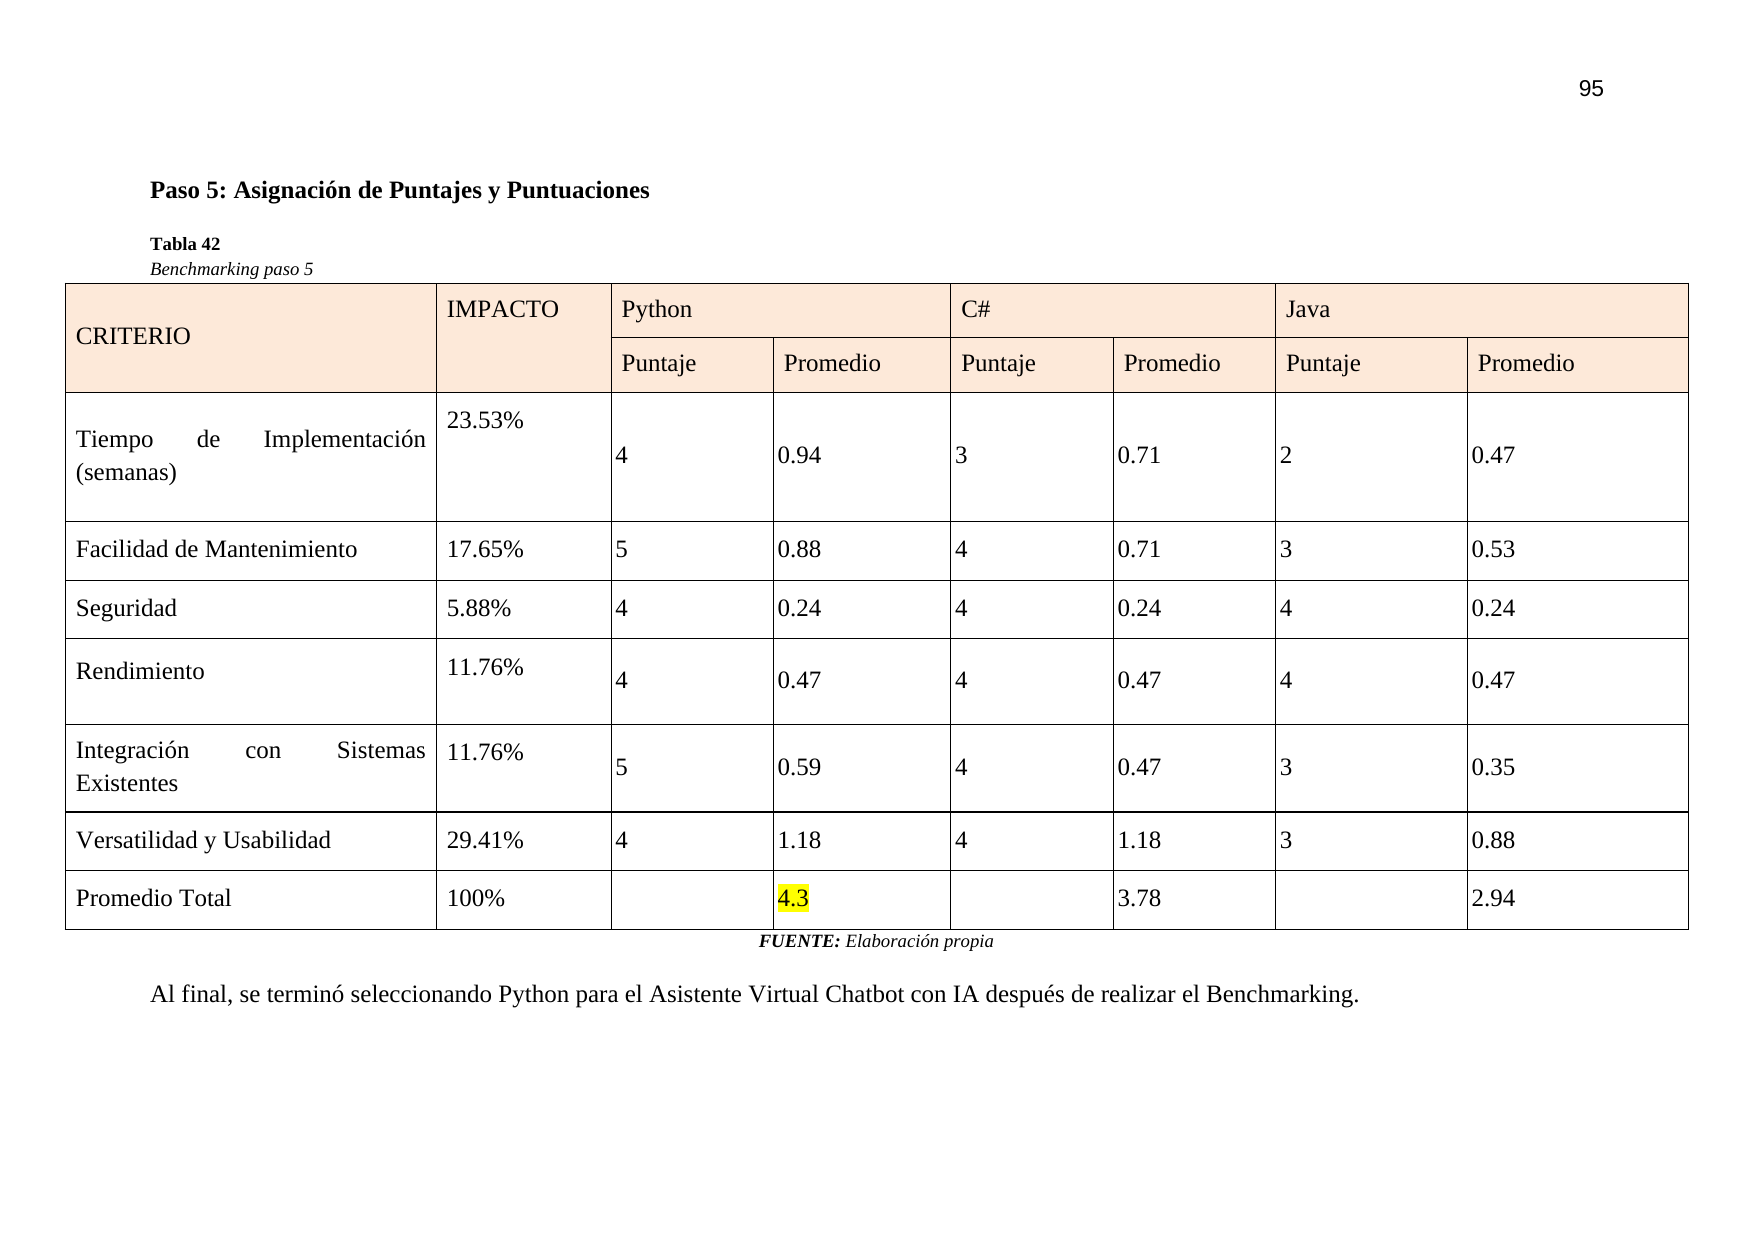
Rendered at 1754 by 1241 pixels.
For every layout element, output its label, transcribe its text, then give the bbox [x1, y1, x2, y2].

table_cell 4 [951, 639, 1113, 724]
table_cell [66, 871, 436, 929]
text Tabla 42 [150, 233, 1604, 254]
table_cell Promedio [1114, 338, 1275, 392]
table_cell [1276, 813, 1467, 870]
table_cell 0.47 [774, 639, 950, 724]
table_cell 4 [1276, 581, 1467, 638]
table_cell 4 [1276, 639, 1467, 724]
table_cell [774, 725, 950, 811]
text Benchmarking paso 5 [150, 258, 1604, 279]
table_cell Puntaje [1276, 338, 1467, 392]
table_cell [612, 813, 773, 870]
table_cell 0.47 [1468, 393, 1688, 521]
table_header CRITERIO [66, 284, 436, 392]
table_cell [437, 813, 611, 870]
table_cell 3 [1276, 522, 1467, 579]
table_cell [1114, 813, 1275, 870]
table_cell 0.24 [774, 581, 950, 638]
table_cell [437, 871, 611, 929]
table_cell 4 [612, 581, 773, 638]
table_cell 0.88 [774, 522, 950, 579]
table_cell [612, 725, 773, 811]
text Paso 5: Asignación de Puntajes y Puntuaciones [150, 175, 1604, 204]
table_cell 0.71 [1114, 393, 1275, 521]
table_cell Seguridad [66, 581, 436, 638]
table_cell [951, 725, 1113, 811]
table_cell 17.65% [437, 522, 611, 579]
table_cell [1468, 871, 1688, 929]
table_cell Promedio [1468, 338, 1688, 392]
table_cell 4 [612, 639, 773, 724]
table_cell 11.76% [437, 639, 611, 724]
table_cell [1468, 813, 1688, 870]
table_cell 4 [951, 581, 1113, 638]
table_cell Promedio [774, 338, 950, 392]
table_cell 3 [951, 393, 1113, 521]
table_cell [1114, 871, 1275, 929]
table_cell 2 [1276, 393, 1467, 521]
table_cell Facilidad de Mantenimiento [66, 522, 436, 579]
table_header IMPACTO [437, 284, 611, 392]
table_cell 5.88% [437, 581, 611, 638]
table_cell Rendimiento [66, 639, 436, 724]
table_cell 0.71 [1114, 522, 1275, 579]
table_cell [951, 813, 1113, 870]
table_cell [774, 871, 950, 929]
table_cell Puntaje [612, 338, 773, 392]
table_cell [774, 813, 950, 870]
table_cell 0.47 [1468, 639, 1688, 724]
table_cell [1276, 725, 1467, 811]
table_cell 5 [612, 522, 773, 579]
text FUENTE: Elaboración propia [150, 930, 1604, 951]
table_cell 4 [951, 522, 1113, 579]
table_cell 0.47 [1114, 639, 1275, 724]
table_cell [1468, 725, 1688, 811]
table_cell 0.94 [774, 393, 950, 521]
table_cell 23.53% [437, 393, 611, 521]
table_cell 0.24 [1114, 581, 1275, 638]
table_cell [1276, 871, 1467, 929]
table_header Java [1276, 284, 1688, 337]
table_cell 0.53 [1468, 522, 1688, 579]
table_header C# [951, 284, 1275, 337]
table_cell 0.24 [1468, 581, 1688, 638]
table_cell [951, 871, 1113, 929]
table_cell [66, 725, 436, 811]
text Al final, se terminó seleccionando Python para el Asistente Virtual Chatbot con IA después de realizar el Benchmarking. [150, 979, 1604, 1008]
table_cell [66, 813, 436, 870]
table_header Python [612, 284, 950, 337]
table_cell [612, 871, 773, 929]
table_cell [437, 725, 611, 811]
table_cell Tiempo de Implementación (semanas) [66, 393, 436, 521]
table_cell 4 [612, 393, 773, 521]
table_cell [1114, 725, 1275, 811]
table_cell Puntaje [951, 338, 1113, 392]
